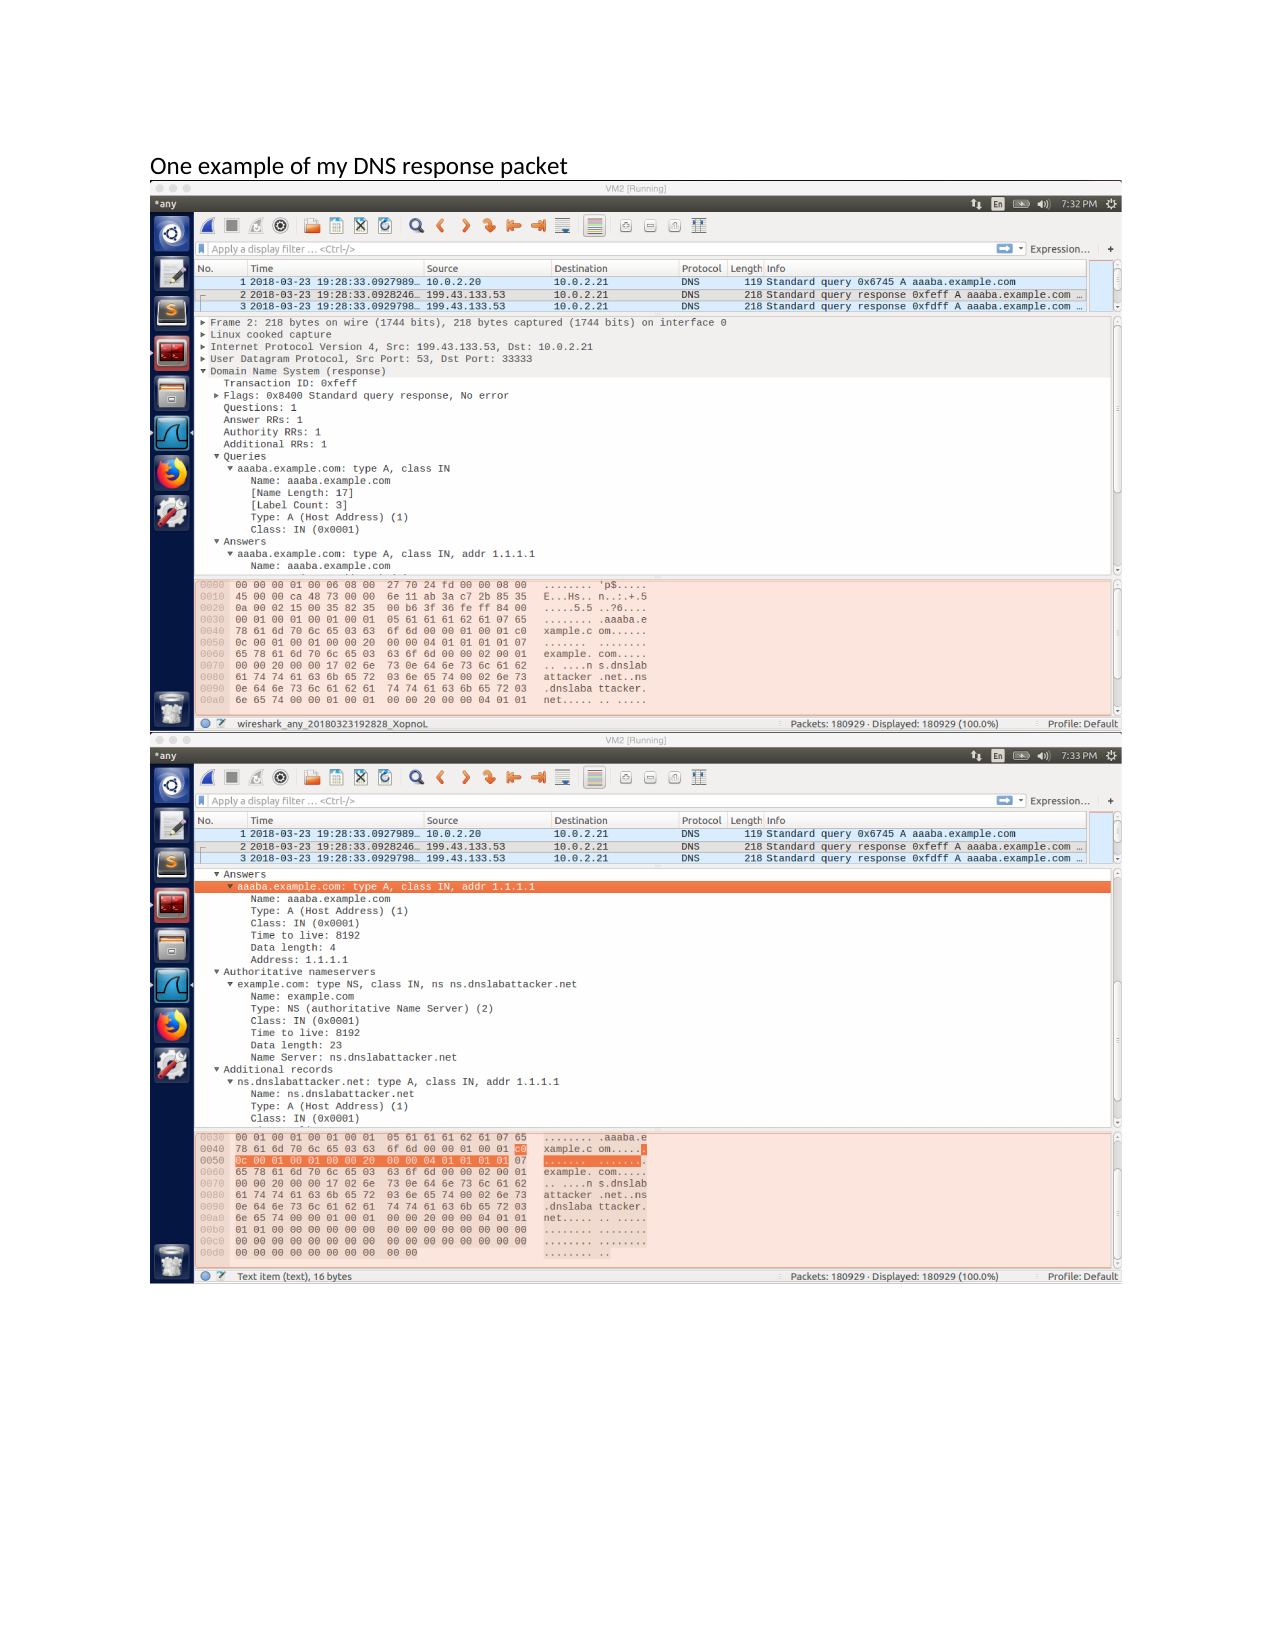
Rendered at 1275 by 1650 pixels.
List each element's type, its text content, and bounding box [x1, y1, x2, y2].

picture [150, 180, 1122, 1284]
text One example of my DNS response packet [150, 150, 1125, 181]
